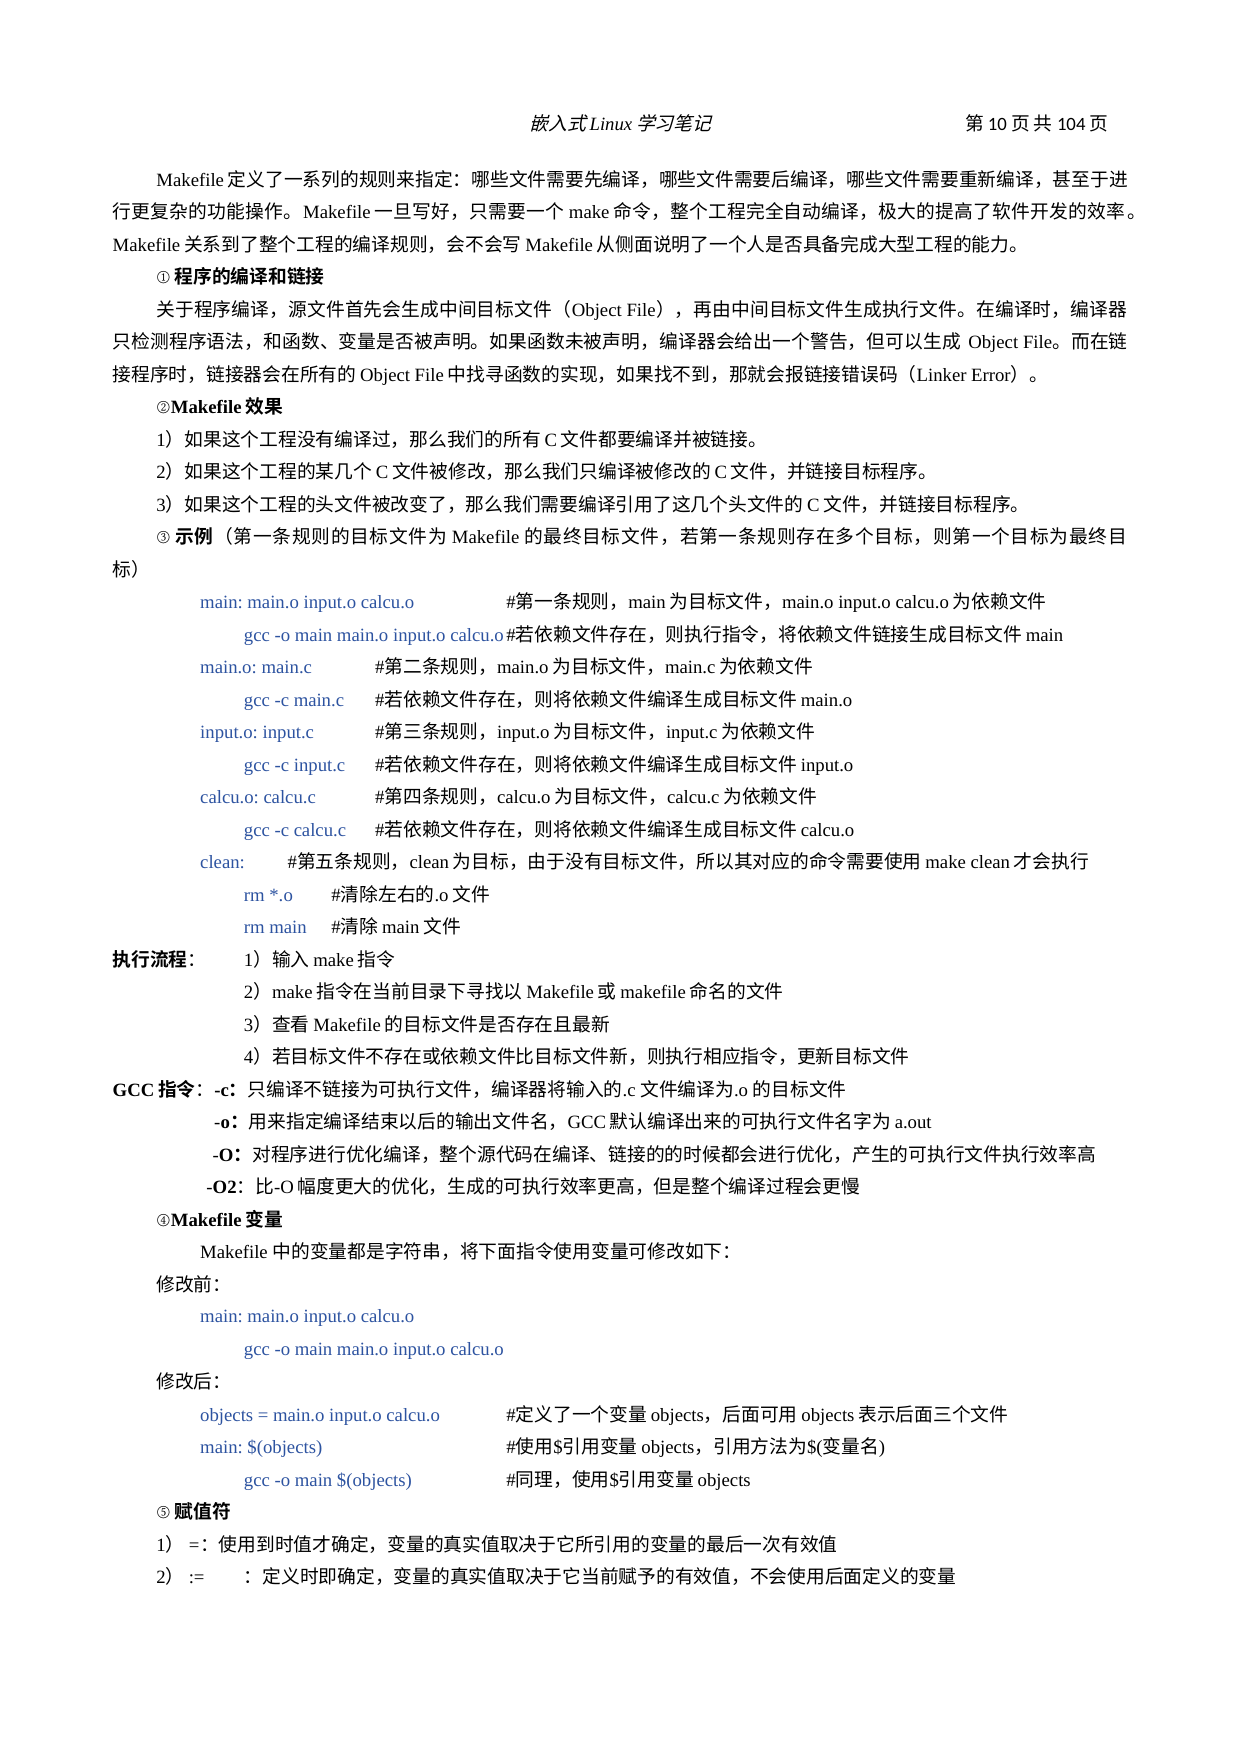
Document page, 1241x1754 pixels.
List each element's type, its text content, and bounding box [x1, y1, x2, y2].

text Makefile 中的变量都是字符串，将下面指令使用变量可修改如下： [156, 1234, 1128, 1267]
text 执行流程： 1）输入make指令 [112, 942, 1128, 974]
list 如果这个工程没有编译过，那么我们的所有C文件都要编译并被链接。 [112, 422, 1128, 454]
text gcc -c input.c #若依赖文件存在，则将依赖文件编译生成目标文件input.o [200, 747, 1128, 779]
text gcc -c main.c #若依赖文件存在，则将依赖文件编译生成目标文件main.o [200, 682, 1128, 714]
list 如果这个工程的头文件被改变了，那么我们需要编译引用了这几个头文件的C文件，并链接目标程序。 [112, 487, 1128, 519]
list := ：定义时即确定，变量的真实值取决于它当前赋予的有效值，不会使用后面定义的变量 [112, 1559, 1128, 1592]
text 关于程序编译，源文件首先会生成中间目标文件（Object File），再由中间目标文件生成执行文件。在编译时，编译器只检测程序语法，和函数、变量是否被声明。如果函数未被声明，编译器会给出一个警告，但可以生成Object File。而在链接程序时，链接器会在所有的Object File中找寻函数的实现，如果找不到，那就会报链接错误码（Linker Error）。 [112, 292, 1128, 389]
text input.o: input.c #第三条规则，input.o为目标文件，input.c为依赖文件 [156, 714, 1128, 747]
text clean: #第五条规则，clean为目标，由于没有目标文件，所以其对应的命令需要使用make clean才会执行 [156, 844, 1128, 877]
text ②Makefile效果 [112, 389, 1128, 422]
text gcc -c calcu.c #若依赖文件存在，则将依赖文件编译生成目标文件calcu.o [200, 812, 1128, 844]
text rm *.o #清除左右的.o文件 [200, 877, 1128, 909]
text calcu.o: calcu.c #第四条规则，calcu.o为目标文件，calcu.c为依赖文件 [156, 779, 1128, 812]
list = ：使用到时值才确定，变量的真实值取决于它所引用的变量的最后一次有效值 [112, 1527, 1128, 1559]
text 4）若目标文件不存在或依赖文件比目标文件新，则执行相应指令，更新目标文件 [200, 1039, 1128, 1072]
text gcc -o main main.o input.o calcu.o #若依赖文件存在，则执行指令，将依赖文件链接生成目标文件main [200, 617, 1128, 649]
text 修改前： [112, 1267, 1128, 1299]
text gcc -o main $(objects) #同理，使用$引用变量objects [200, 1462, 1128, 1494]
text 3）查看Makefile的目标文件是否存在且最新 [200, 1007, 1128, 1039]
text gcc -o main main.o input.o calcu.o [200, 1332, 1128, 1364]
text rm main #清除main文件 [200, 909, 1128, 942]
text ⑤赋值符 [112, 1494, 1128, 1527]
text main: main.o input.o calcu.o #第一条规则，main为目标文件，main.o input.o calcu.o为依赖文件 [156, 584, 1128, 617]
text 2）make指令在当前目录下寻找以Makefile或makefile命名的文件 [200, 974, 1128, 1007]
text main: main.o input.o calcu.o [156, 1299, 1128, 1332]
text -O：对程序进行优化编译，整个源代码在编译、链接的的时候都会进行优化，产生的可执行文件执行效率高 [156, 1137, 1128, 1169]
text GCC指令：-c：只编译不链接为可执行文件，编译器将输入的.c 文件编译为.o 的目标文件 [112, 1072, 1128, 1104]
text ①程序的编译和链接 [112, 259, 1128, 292]
text Makefile定义了一系列的规则来指定：哪些文件需要先编译，哪些文件需要后编译，哪些文件需要重新编译，甚至于进行更复杂的功能操作。Makefile一旦写好，只需要一个make命令，整个工程完全自动编译，极大的提高了软件开发的效率。Makefile关系到了整个工程的编译规则，会不会写Makefile从侧面说明了一个人是否具备完成大型工程的能力。 [112, 162, 1128, 259]
text main.o: main.c #第二条规则，main.o为目标文件，main.c为依赖文件 [156, 649, 1128, 682]
text main: $(objects) #使用$引用变量objects，引用方法为$(变量名) [156, 1429, 1128, 1462]
text 修改后： [112, 1364, 1128, 1397]
text ④Makefile变量 [112, 1202, 1128, 1234]
text ③示例（第一条规则的目标文件为Makefile的最终目标文件，若第一条规则存在多个目标，则第一个目标为最终目标） [112, 519, 1128, 584]
text -O2：比-O幅度更大的优化，生成的可执行效率更高，但是整个编译过程会更慢 [187, 1169, 1128, 1202]
text -o：用来指定编译结束以后的输出文件名，GCC默认编译出来的可执行文件名字为a.out [112, 1104, 1128, 1137]
list 如果这个工程的某几个C文件被修改，那么我们只编译被修改的C文件，并链接目标程序。 [112, 454, 1128, 487]
text objects = main.o input.o calcu.o #定义了一个变量objects，后面可用objects表示后面三个文件 [156, 1397, 1128, 1429]
